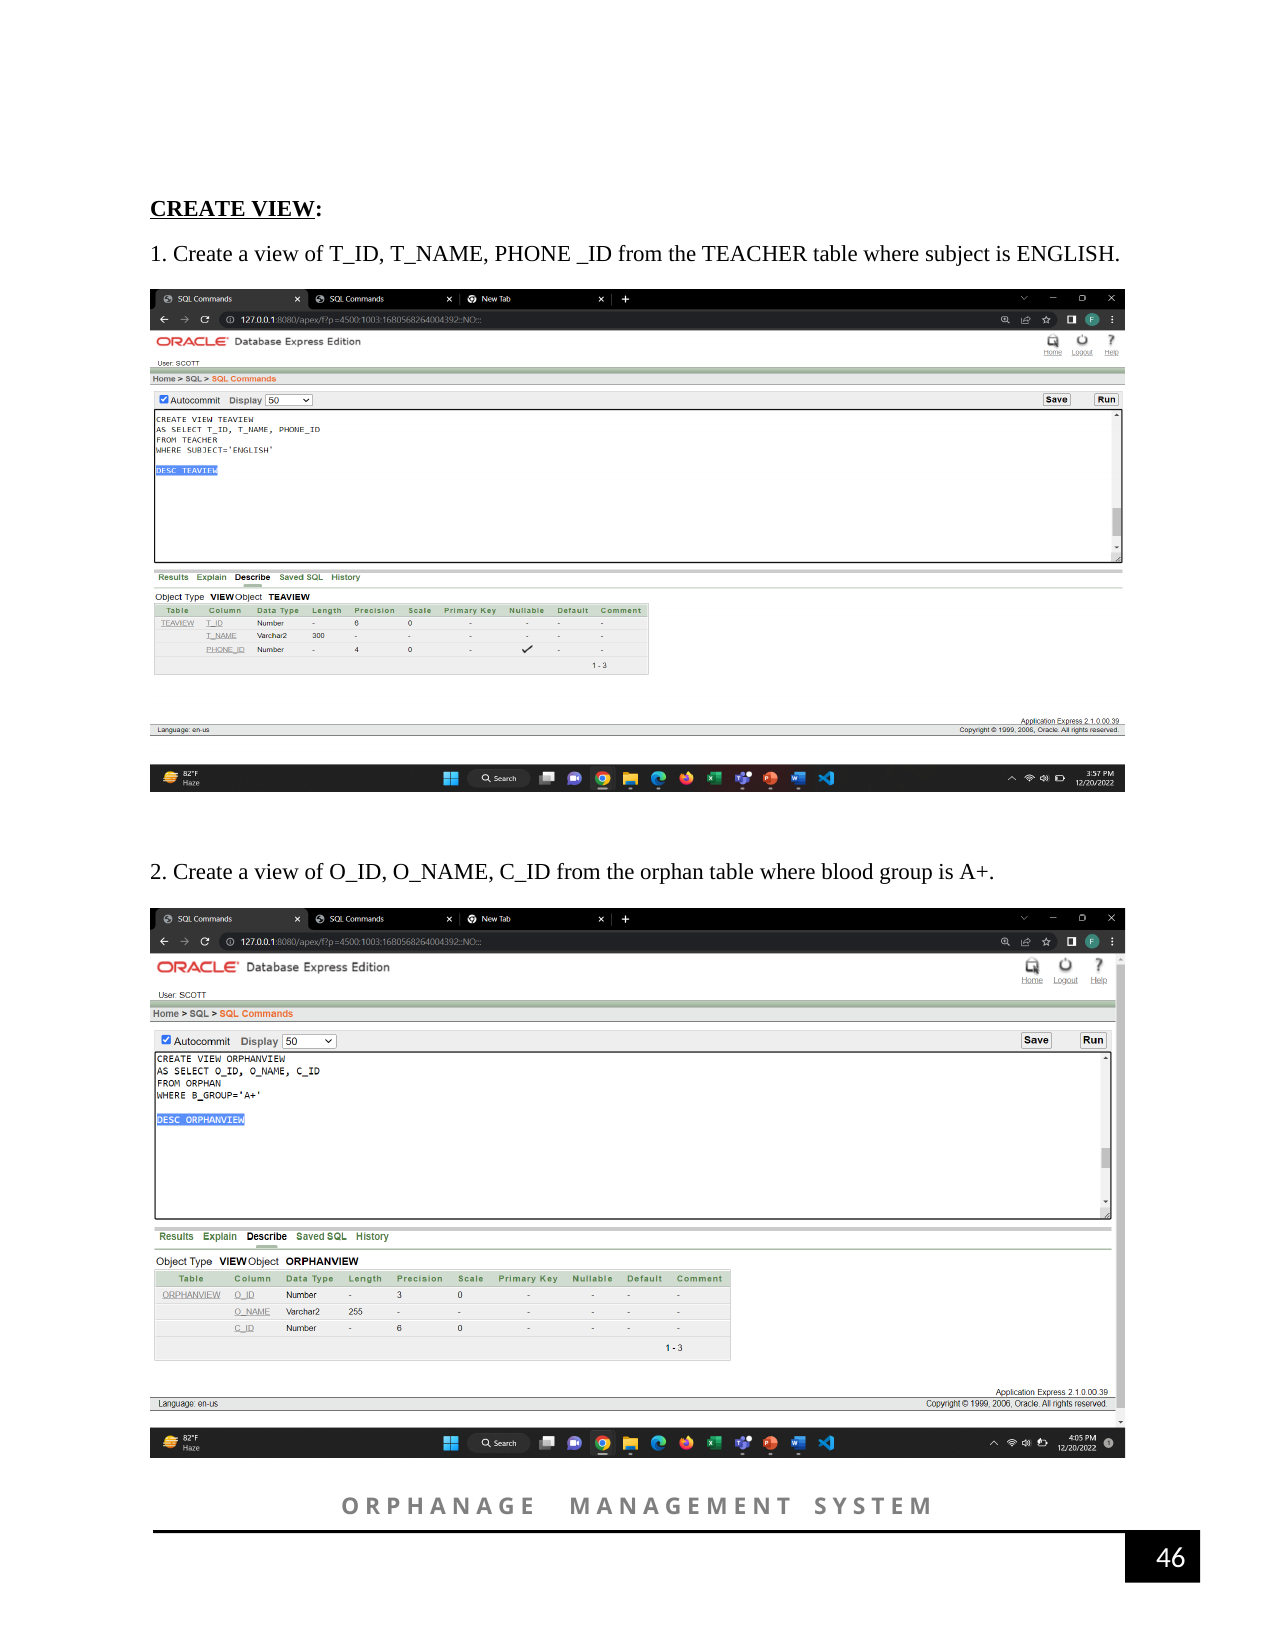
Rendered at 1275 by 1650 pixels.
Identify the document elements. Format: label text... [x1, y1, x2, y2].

text 1. Create a view of T_ID, T_NAME, PHONE _ID from the TEACHER table where subject is ENGLISH. [150, 240, 1125, 267]
picture [150, 289, 1125, 792]
picture [150, 908, 1125, 1458]
text CREATE VIEW: [150, 195, 1125, 221]
text 2. Create a view of O_ID, O_NAME, C_ID from the orphan table where blood group is A+. [150, 858, 1125, 884]
